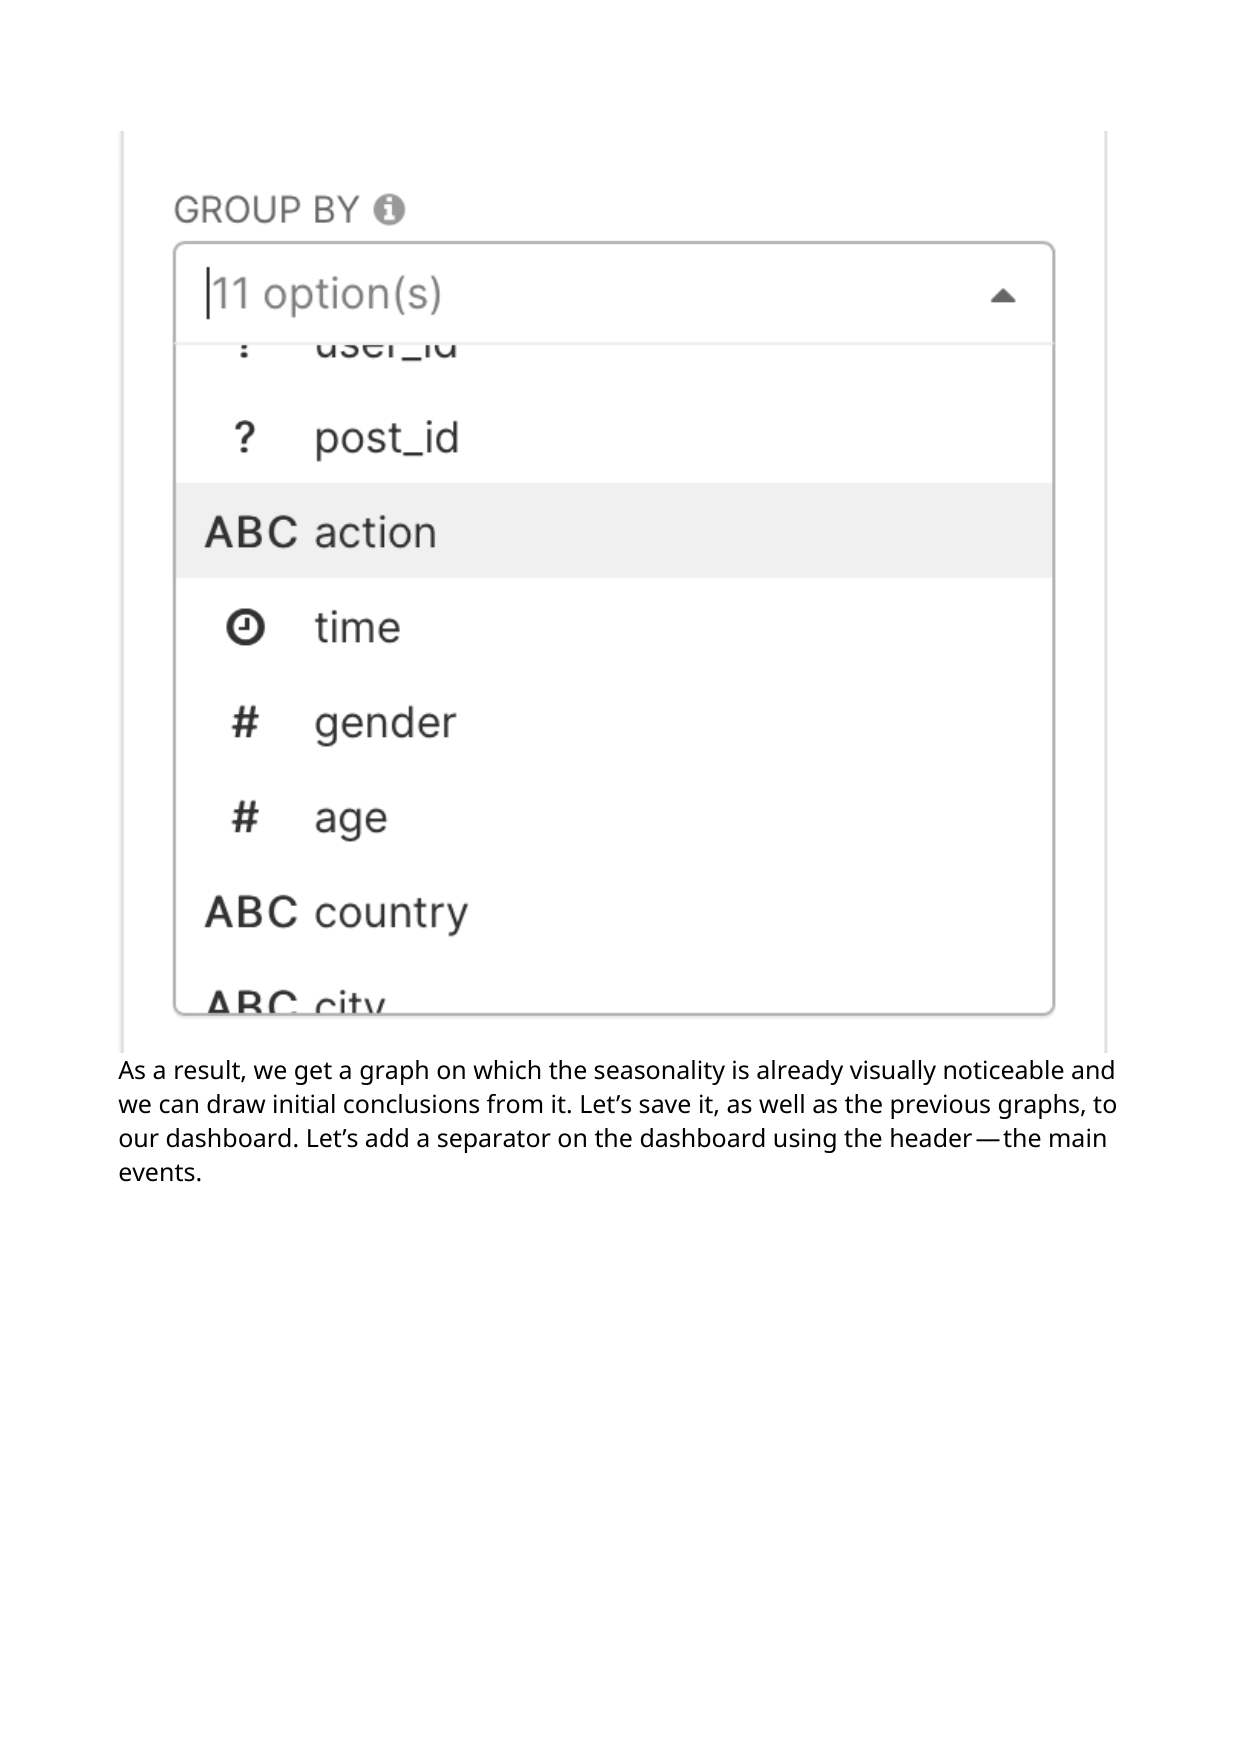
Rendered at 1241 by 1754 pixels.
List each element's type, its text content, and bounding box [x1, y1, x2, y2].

picture [118, 131, 1123, 1053]
text As a result, we get a graph on which the seasonality is already visually noticeable and we can draw initial conclusions from it. Let’s save it, as well as the previous graphs, to our dashboard. Let’s add a separator on the dashboard using the header — the main events. [118, 1053, 1122, 1189]
